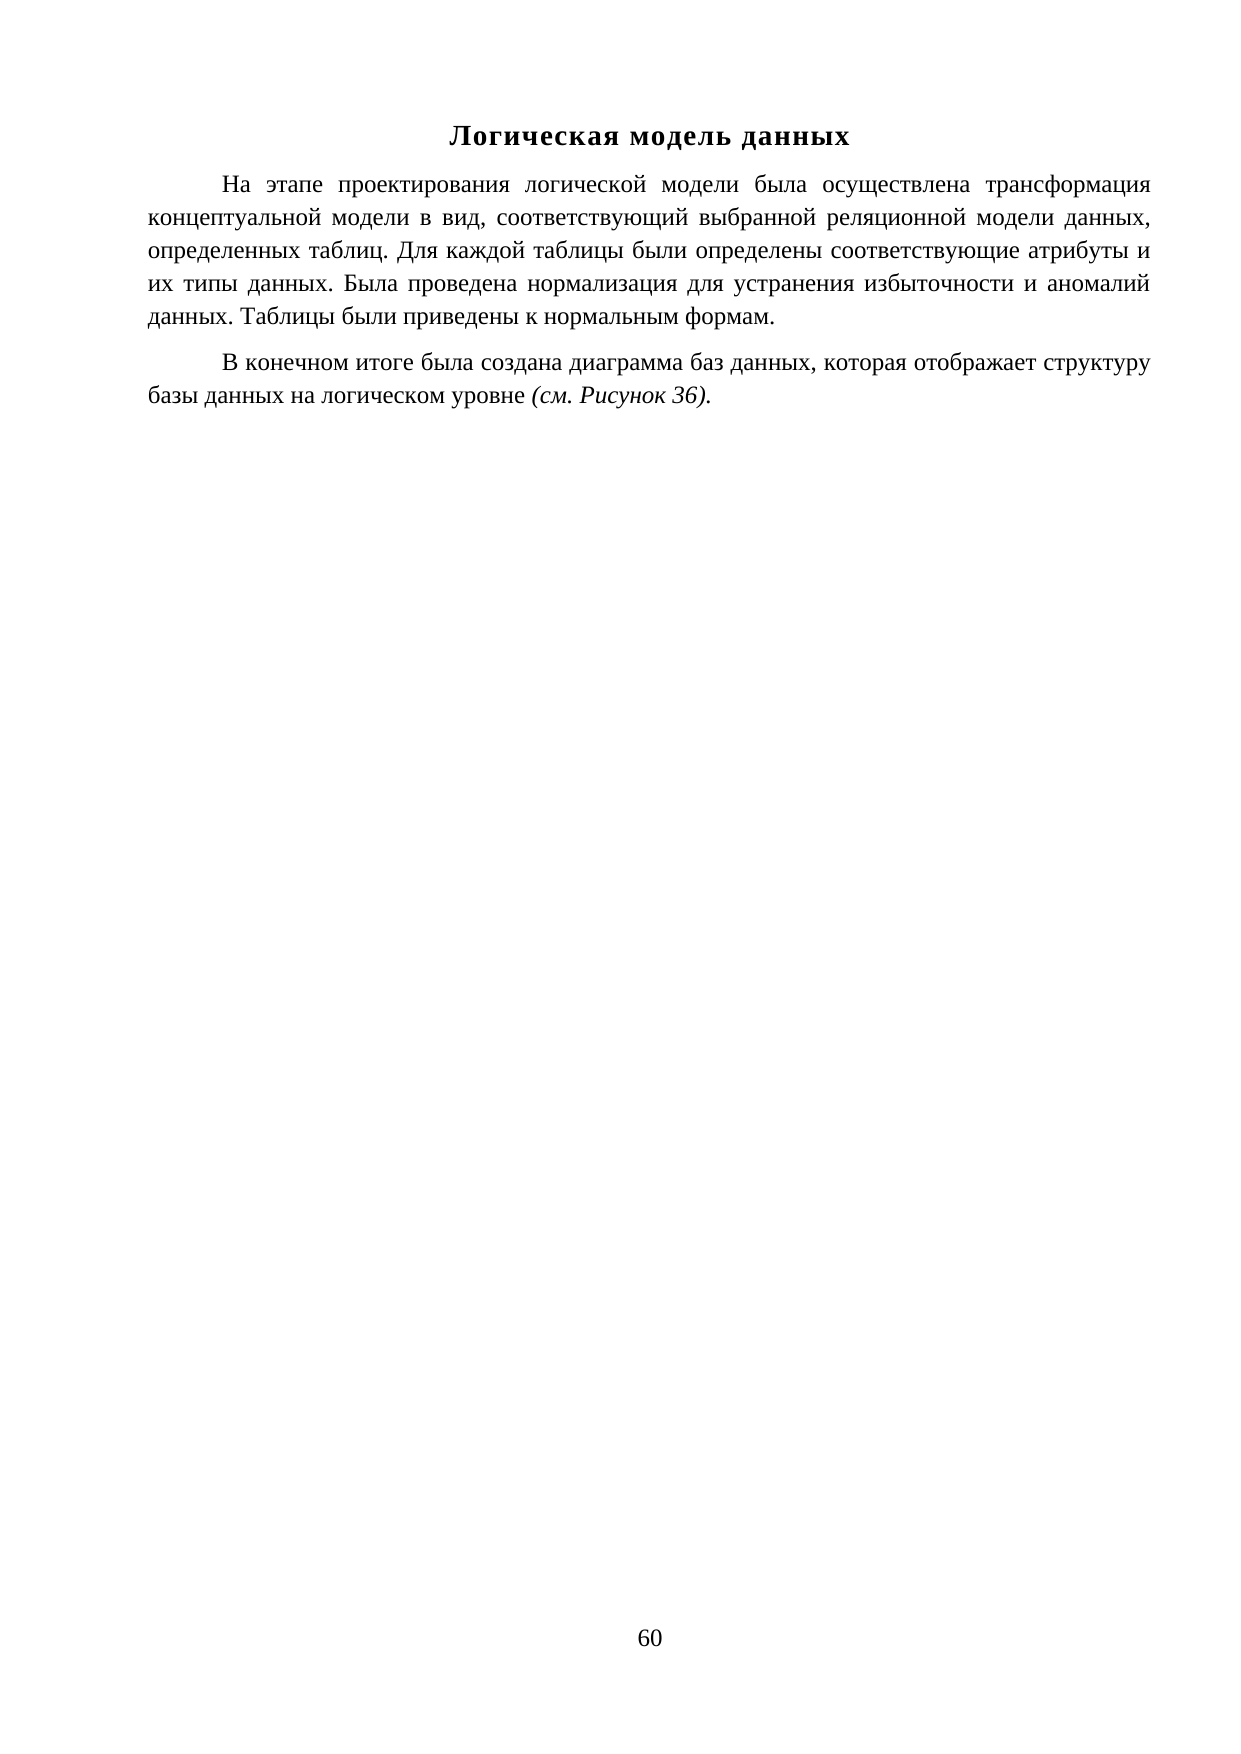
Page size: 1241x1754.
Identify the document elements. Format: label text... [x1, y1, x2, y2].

text В конечном итоге была создана диаграмма баз данных, которая отображает структуру базы данных на логическом уровне (см. Рисунок 36). [148, 347, 1152, 408]
text На этапе проектирования логической модели была осуществлена трансформация концептуальной модели в вид, соответствующий выбранной реляционной модели данных, определенных таблиц. Для каждой таблицы были определены соответствующие атрибуты и их типы данных. Была проведена нормализация для устранения избыточности и аномалий данных. Таблицы были приведены к нормальным формам. [148, 169, 1152, 330]
subtitle Логическая модель данных [148, 118, 1152, 152]
